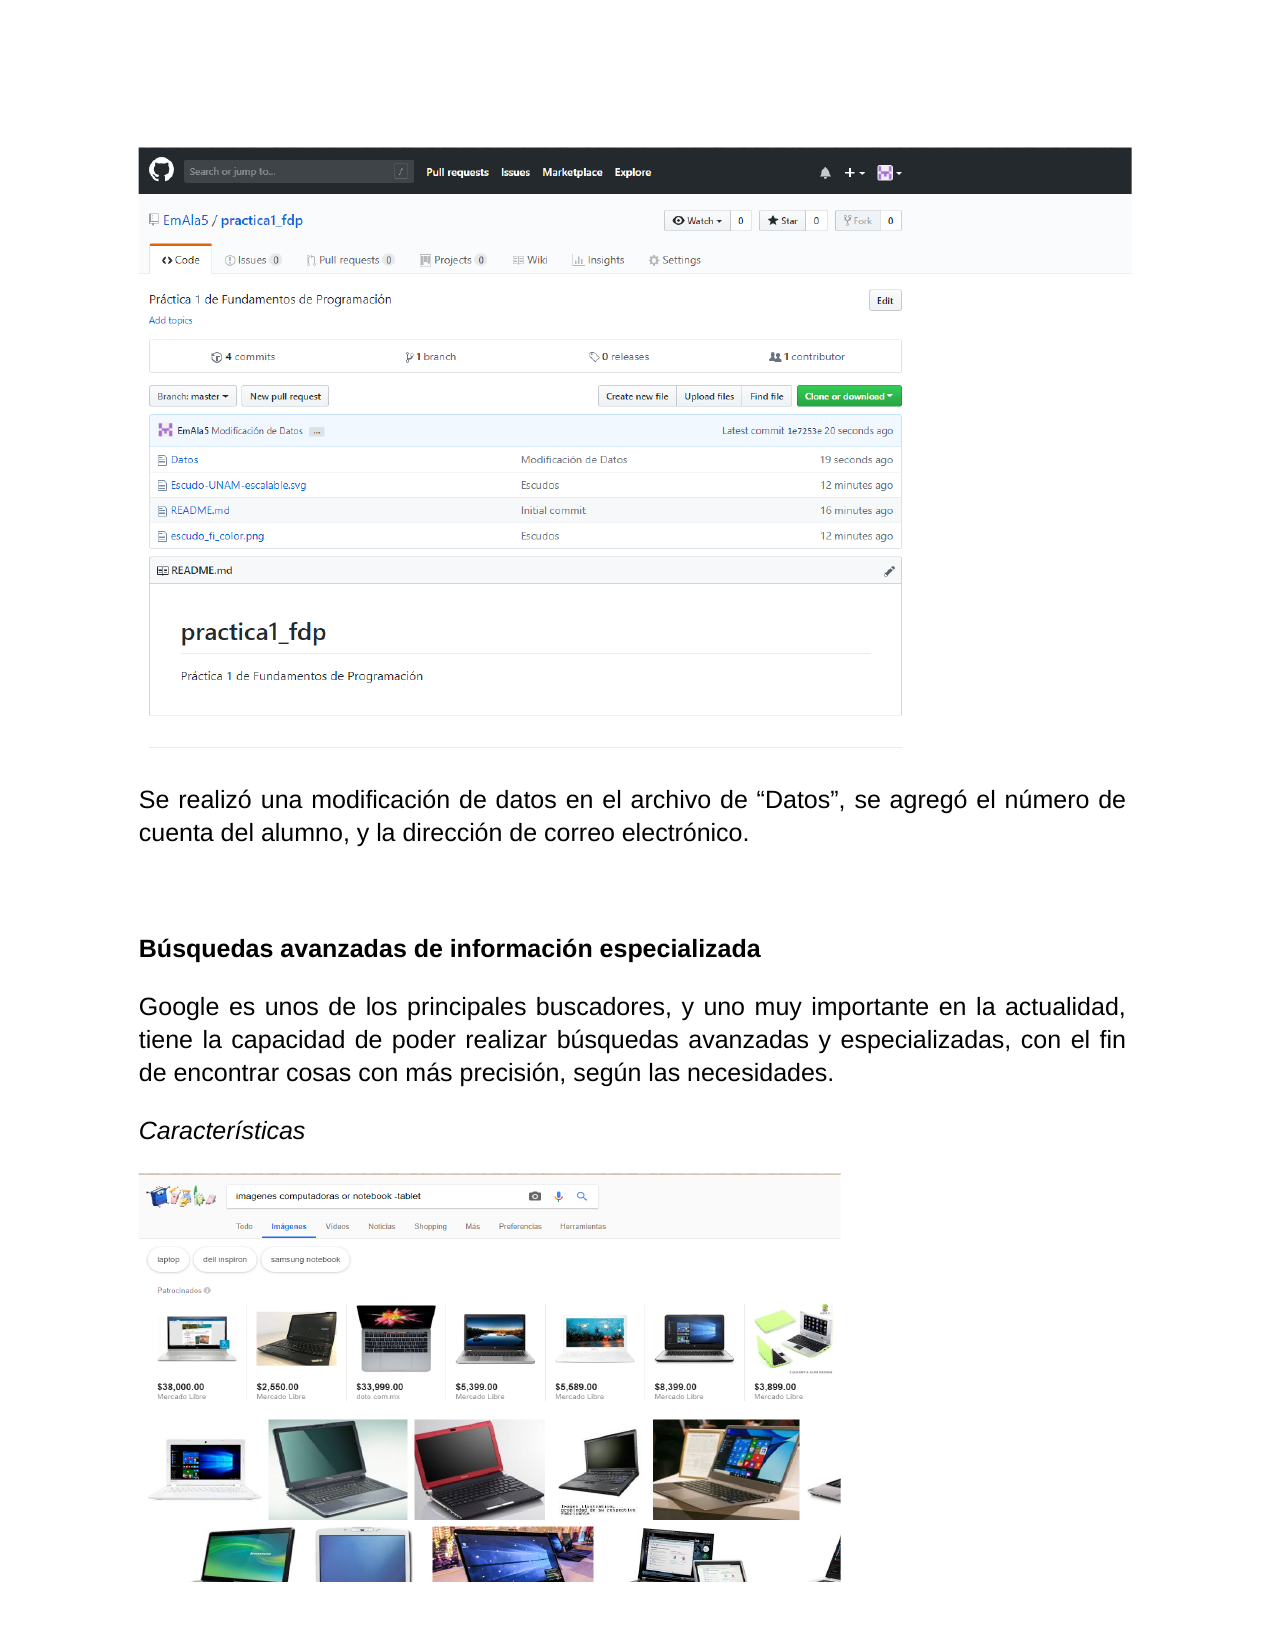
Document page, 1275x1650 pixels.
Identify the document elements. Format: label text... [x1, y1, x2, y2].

text Google es unos de los principales buscadores, y uno muy importante en la actualidad, tiene la capacidad de poder realizar búsquedas avanzadas y especializadas, con el fin de encontrar cosas con más precisión, según las necesidades. [139, 992, 1128, 1087]
text Se realizó una modificación de datos en el archivo de “Datos”, se agregó el número de cuenta del alumno, y la dirección de correo electrónico. [139, 785, 1128, 846]
picture [138, 147, 1132, 756]
picture [138, 1173, 841, 1582]
text Características [139, 1116, 1128, 1144]
text Búsquedas avanzadas de información especializada [139, 934, 1128, 962]
